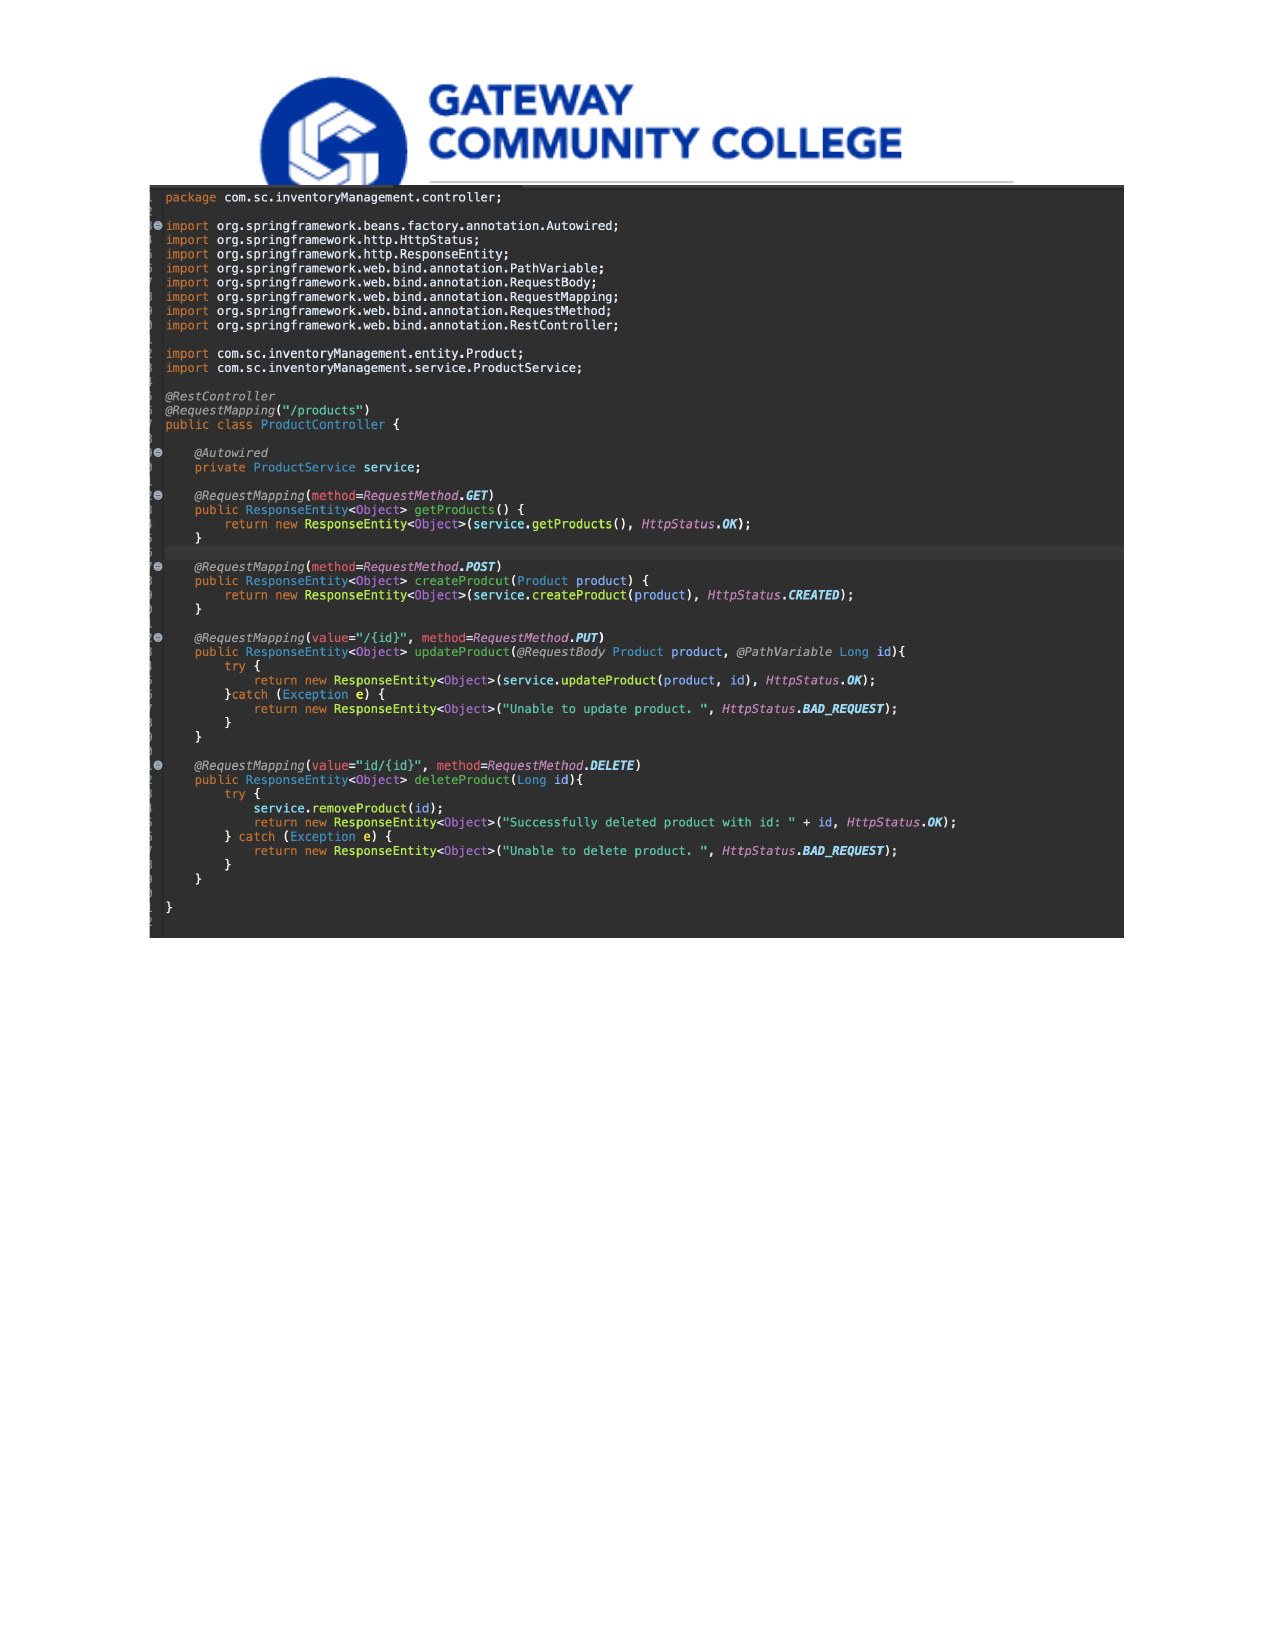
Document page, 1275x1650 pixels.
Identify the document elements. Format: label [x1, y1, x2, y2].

picture [148, 75, 1124, 938]
